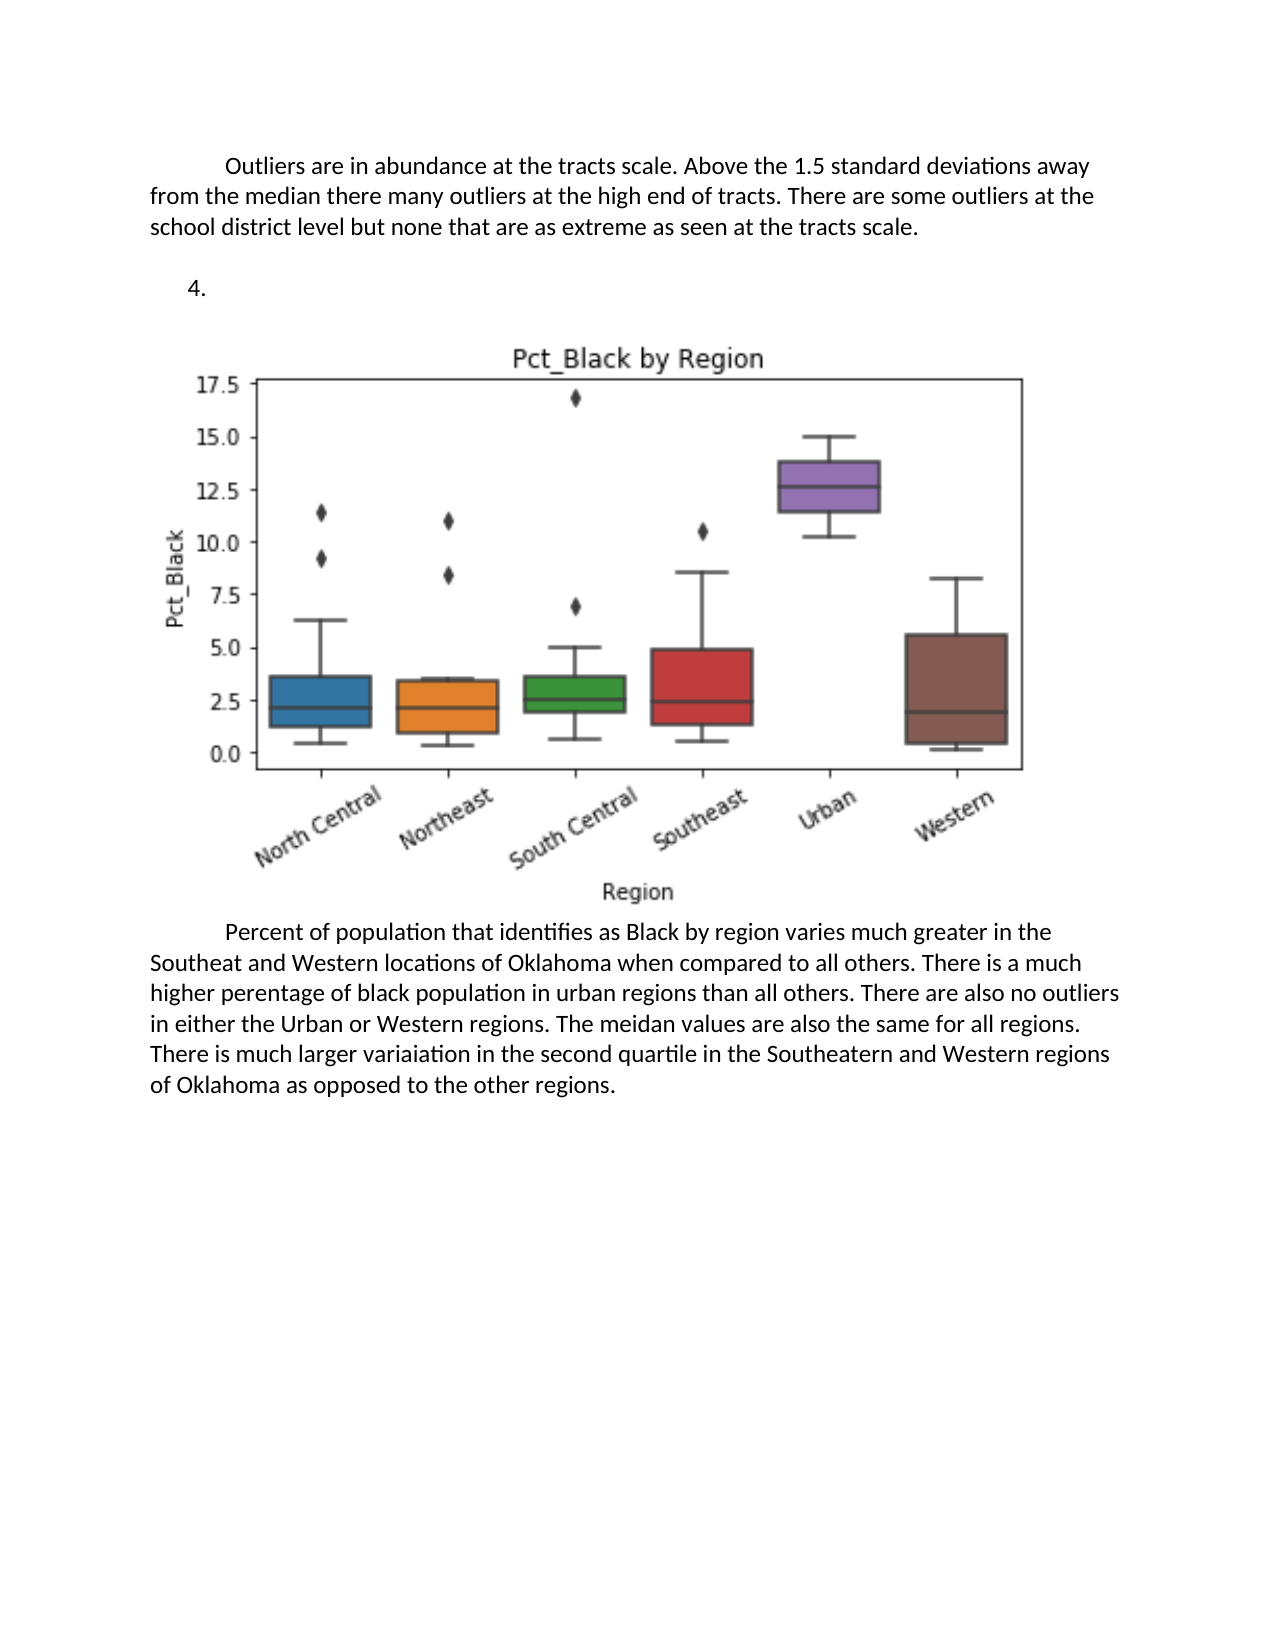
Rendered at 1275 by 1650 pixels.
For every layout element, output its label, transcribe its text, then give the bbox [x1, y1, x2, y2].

text Percent of population that identifies as Black by region varies much greater in the Southeat and Western locations of Oklahoma when compared to all others. There is a much higher perentage of black population in urban regions than all others. There are also no outliers in either the Urban or Western regions. The meidan values are also the same for all regions. There is much larger variaiation in the second quartile in the Southeatern and Western regions of Oklahoma as opposed to the other regions. [150, 916, 1125, 1099]
picture [150, 333, 1034, 917]
text Outliers are in abundance at the tracts scale. Above the 1.5 standard deviations away from the median there many outliers at the high end of tracts. There are some outliers at the school district level but none that are as extreme as seen at the tracts scale. [150, 150, 1125, 242]
